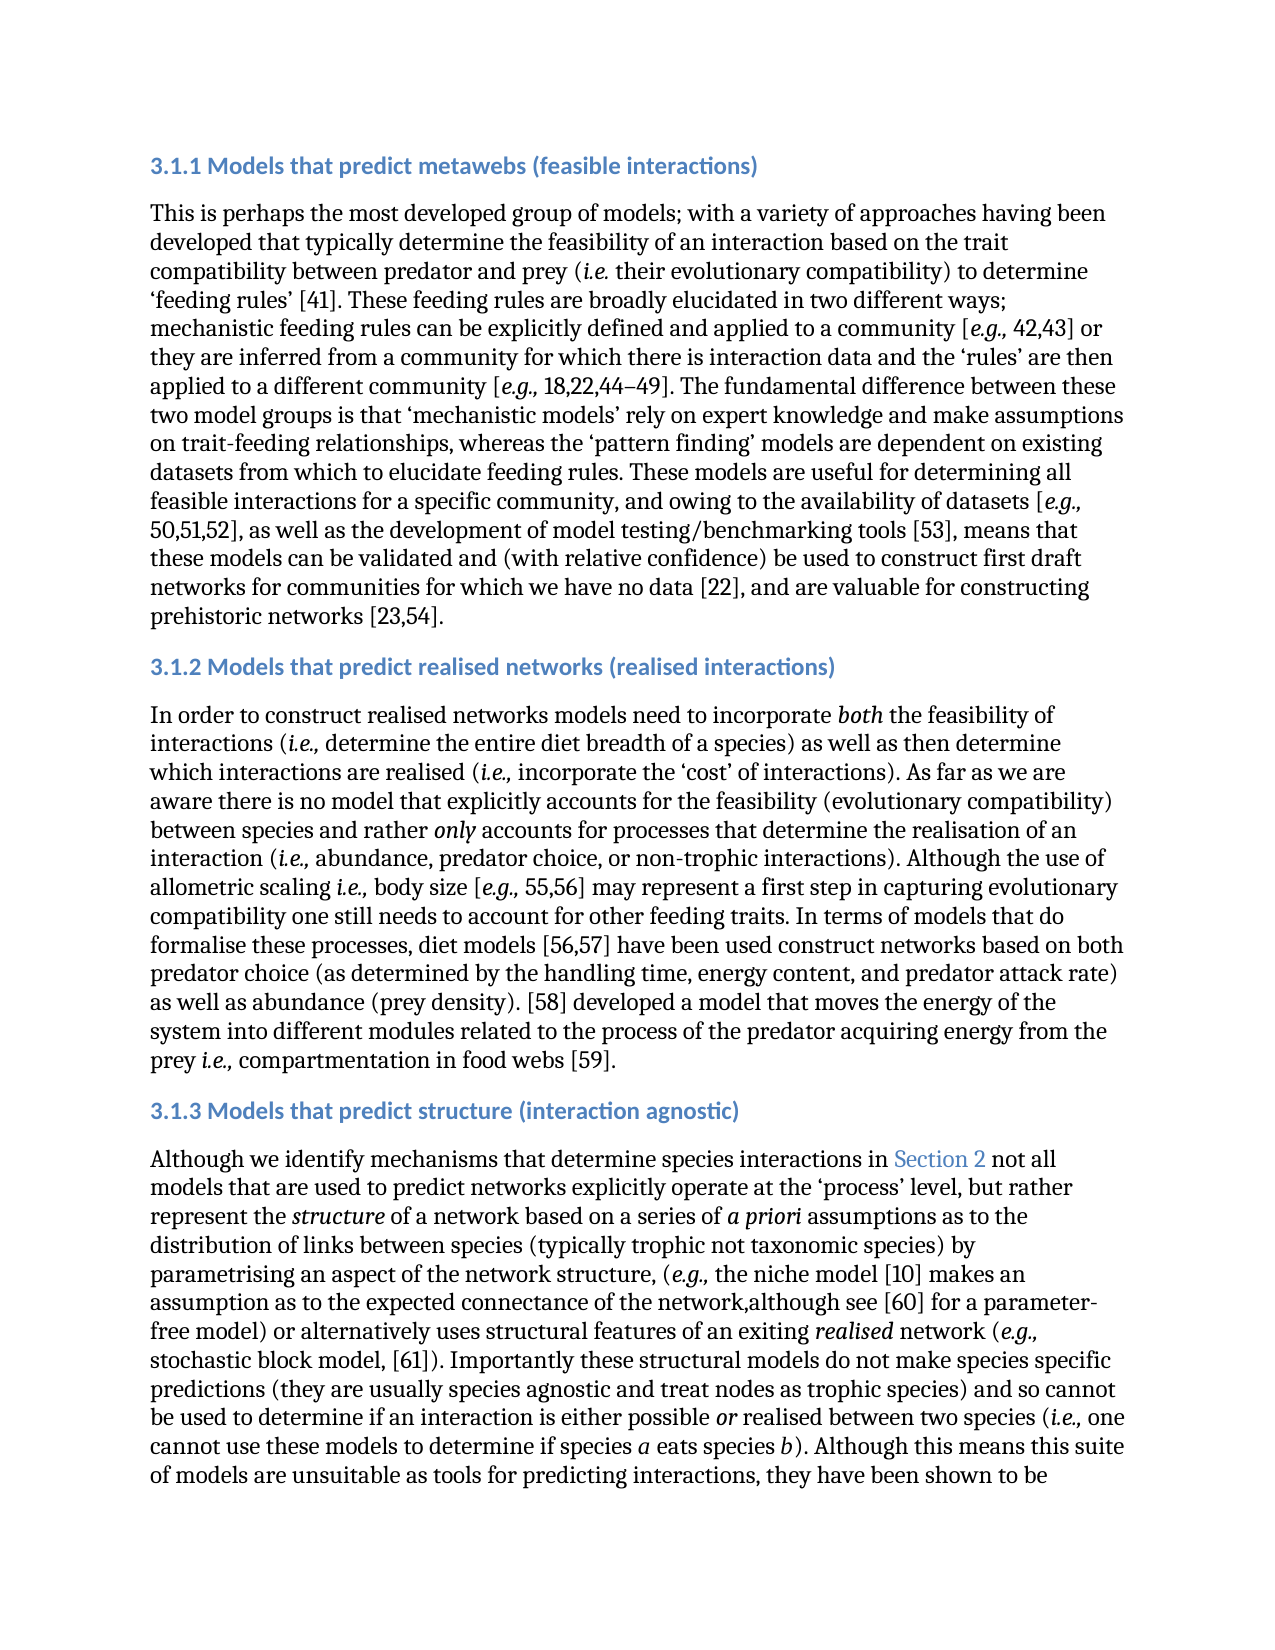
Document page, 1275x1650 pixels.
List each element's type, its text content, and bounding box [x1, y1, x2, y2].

subtitle 3.1.1 Models that predict metawebs (feasible interactions) [150, 150, 1125, 181]
subtitle 3.1.2 Models that predict realised networks (realised interactions) [150, 651, 1125, 682]
text In order to construct realised networks models need to incorporate both the feasibility of interactions (i.e., determine the entire diet breadth of a species) as well as then determine which interactions are realised (i.e., incorporate the ‘cost’ of interactions). As far as we are aware there is no model that explicitly accounts for the feasibility (evolutionary compatibility) between species and rather only accounts for processes that determine the realisation of an interaction (i.e., abundance, predator choice, or non-trophic interactions). Although the use of allometric scaling i.e., body size [e.g., 55,56] may represent a first step in capturing evolutionary compatibility one still needs to account for other feeding traits. In terms of models that do formalise these processes, diet models [56,57] have been used construct networks based on both predator choice (as determined by the handling time, energy content, and predator attack rate) as well as abundance (prey density). [58] developed a model that moves the energy of the system into different modules related to the process of the predator acquiring energy from the prey i.e., compartmentation in food webs [59]. [150, 701, 1125, 1074]
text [150, 1144, 1125, 1489]
text This is perhaps the most developed group of models; with a variety of approaches having been developed that typically determine the feasibility of an interaction based on the trait compatibility between predator and prey (i.e. their evolutionary compatibility) to determine ‘feeding rules’ [41]. These feeding rules are broadly elucidated in two different ways; mechanistic feeding rules can be explicitly defined and applied to a community [e.g., 42,43] or they are inferred from a community for which there is interaction data and the ‘rules’ are then applied to a different community [e.g., 18,22,44–49]. The fundamental difference between these two model groups is that ‘mechanistic models’ rely on expert knowledge and make assumptions on trait-feeding relationships, whereas the ‘pattern finding’ models are dependent on existing datasets from which to elucidate feeding rules. These models are useful for determining all feasible interactions for a specific community, and owing to the availability of datasets [e.g., 50,51,52], as well as the development of model testing/benchmarking tools [53], means that these models can be validated and (with relative confidence) be used to construct first draft networks for communities for which we have no data [22], and are valuable for constructing prehistoric networks [23,54]. [150, 199, 1125, 631]
subtitle 3.1.3 Models that predict structure (interaction agnostic) [150, 1095, 1125, 1126]
